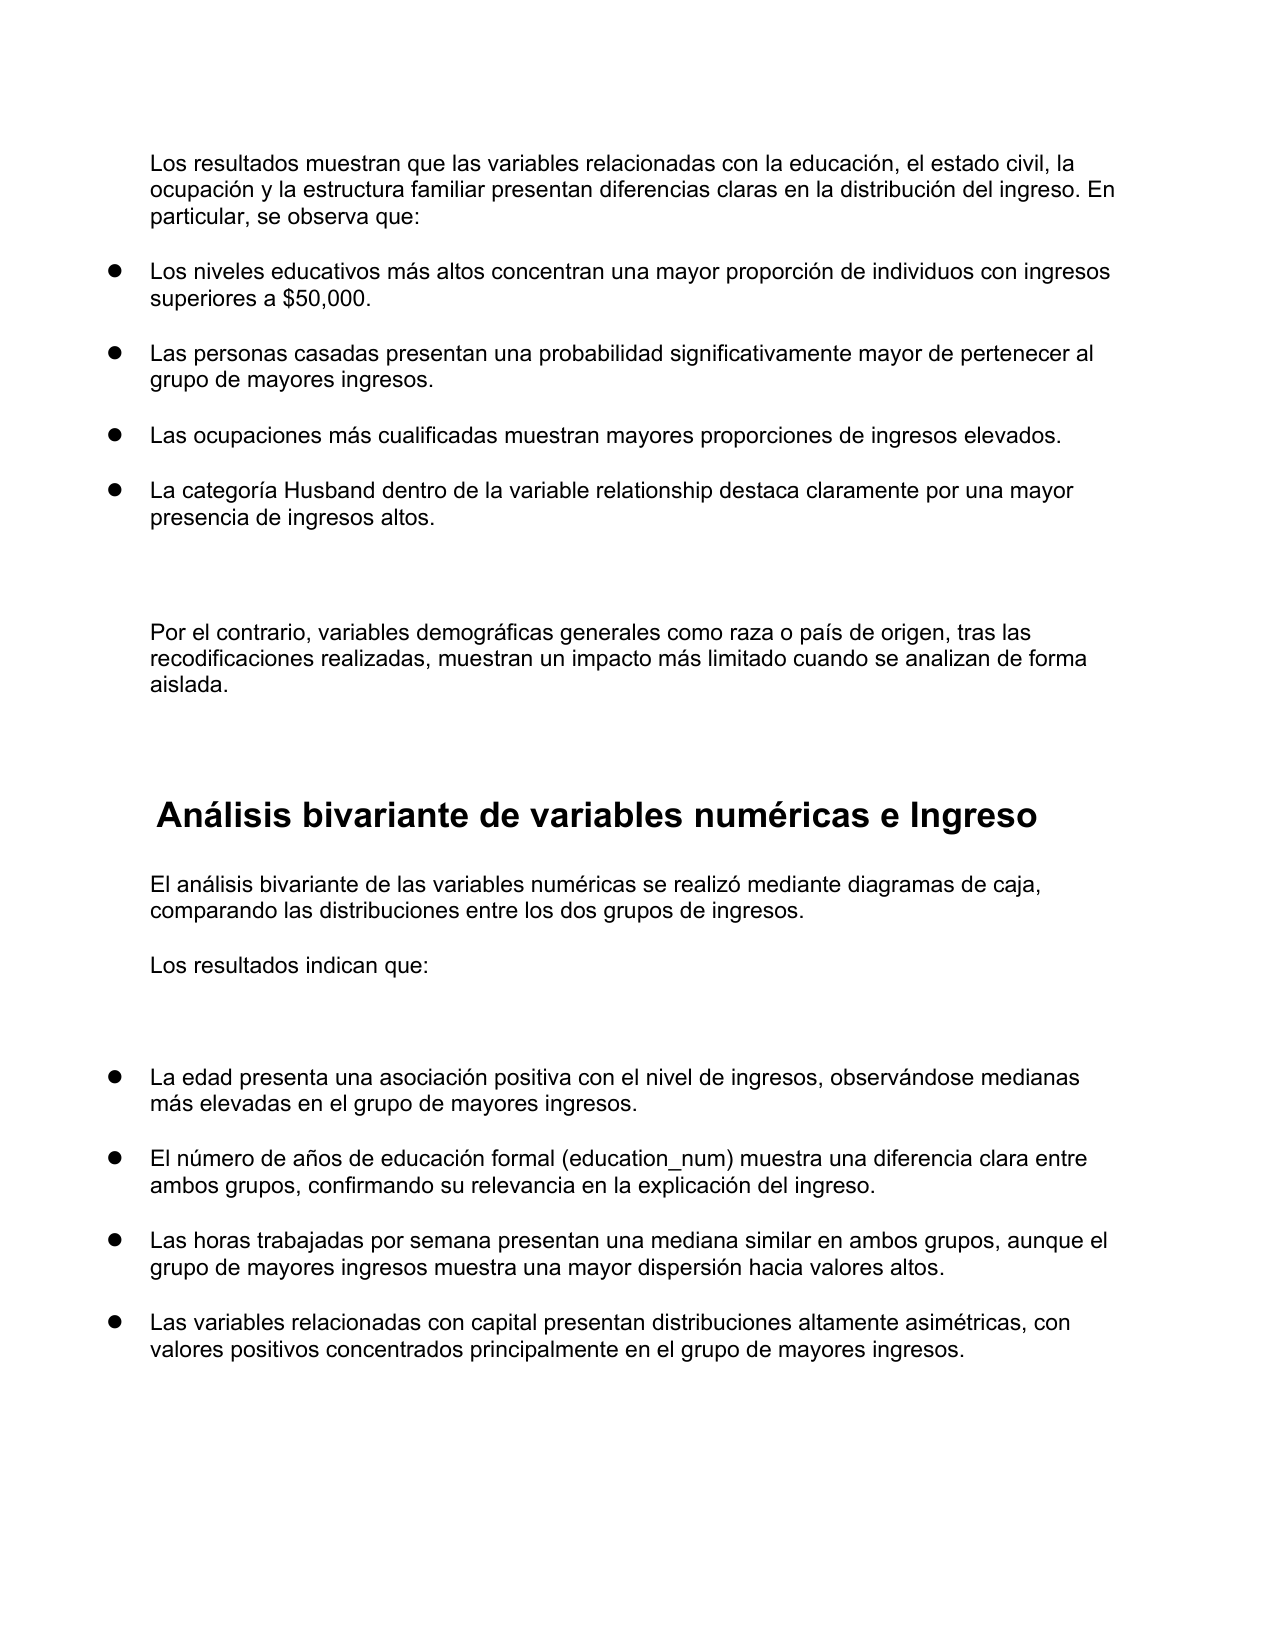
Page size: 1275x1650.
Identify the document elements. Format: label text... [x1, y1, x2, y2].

list Las variables relacionadas con capital presentan distribuciones altamente asimétricas, con valores positivos concentrados principalmente en el grupo de mayores ingresos. [106, 1309, 1125, 1362]
list La categoría Husband dentro de la variable relationship destaca claramente por una mayor presencia de ingresos altos. [106, 477, 1125, 530]
subtitle Análisis bivariante de variables numéricas e Ingreso [150, 795, 1125, 835]
list La edad presenta una asociación positiva con el nivel de ingresos, observándose medianas más elevadas en el grupo de mayores ingresos. [106, 1063, 1125, 1116]
text Los resultados indican que: [150, 952, 1125, 979]
list Las ocupaciones más cualificadas muestran mayores proporciones de ingresos elevados. [106, 422, 1125, 448]
list Las personas casadas presentan una probabilidad significativamente mayor de pertenecer al grupo de mayores ingresos. [106, 340, 1125, 393]
text Por el contrario, variables demográficas generales como raza o país de origen, tras las recodificaciones realizadas, muestran un impacto más limitado cuando se analizan de forma aislada. [150, 619, 1125, 698]
text El análisis bivariante de las variables numéricas se realizó mediante diagramas de caja, comparando las distribuciones entre los dos grupos de ingresos. [150, 871, 1125, 923]
list El número de años de educación formal (education_num) muestra una diferencia clara entre ambos grupos, confirmando su relevancia en la explicación del ingreso. [106, 1145, 1125, 1198]
list Las horas trabajadas por semana presentan una mediana similar en ambos grupos, aunque el grupo de mayores ingresos muestra una mayor dispersión hacia valores altos. [106, 1227, 1125, 1280]
list Los niveles educativos más altos concentran una mayor proporción de individuos con ingresos superiores a $50,000. [106, 258, 1125, 311]
text Los resultados muestran que las variables relacionadas con la educación, el estado civil, la ocupación y la estructura familiar presentan diferencias claras en la distribución del ingreso. En particular, se observa que: [150, 150, 1125, 229]
